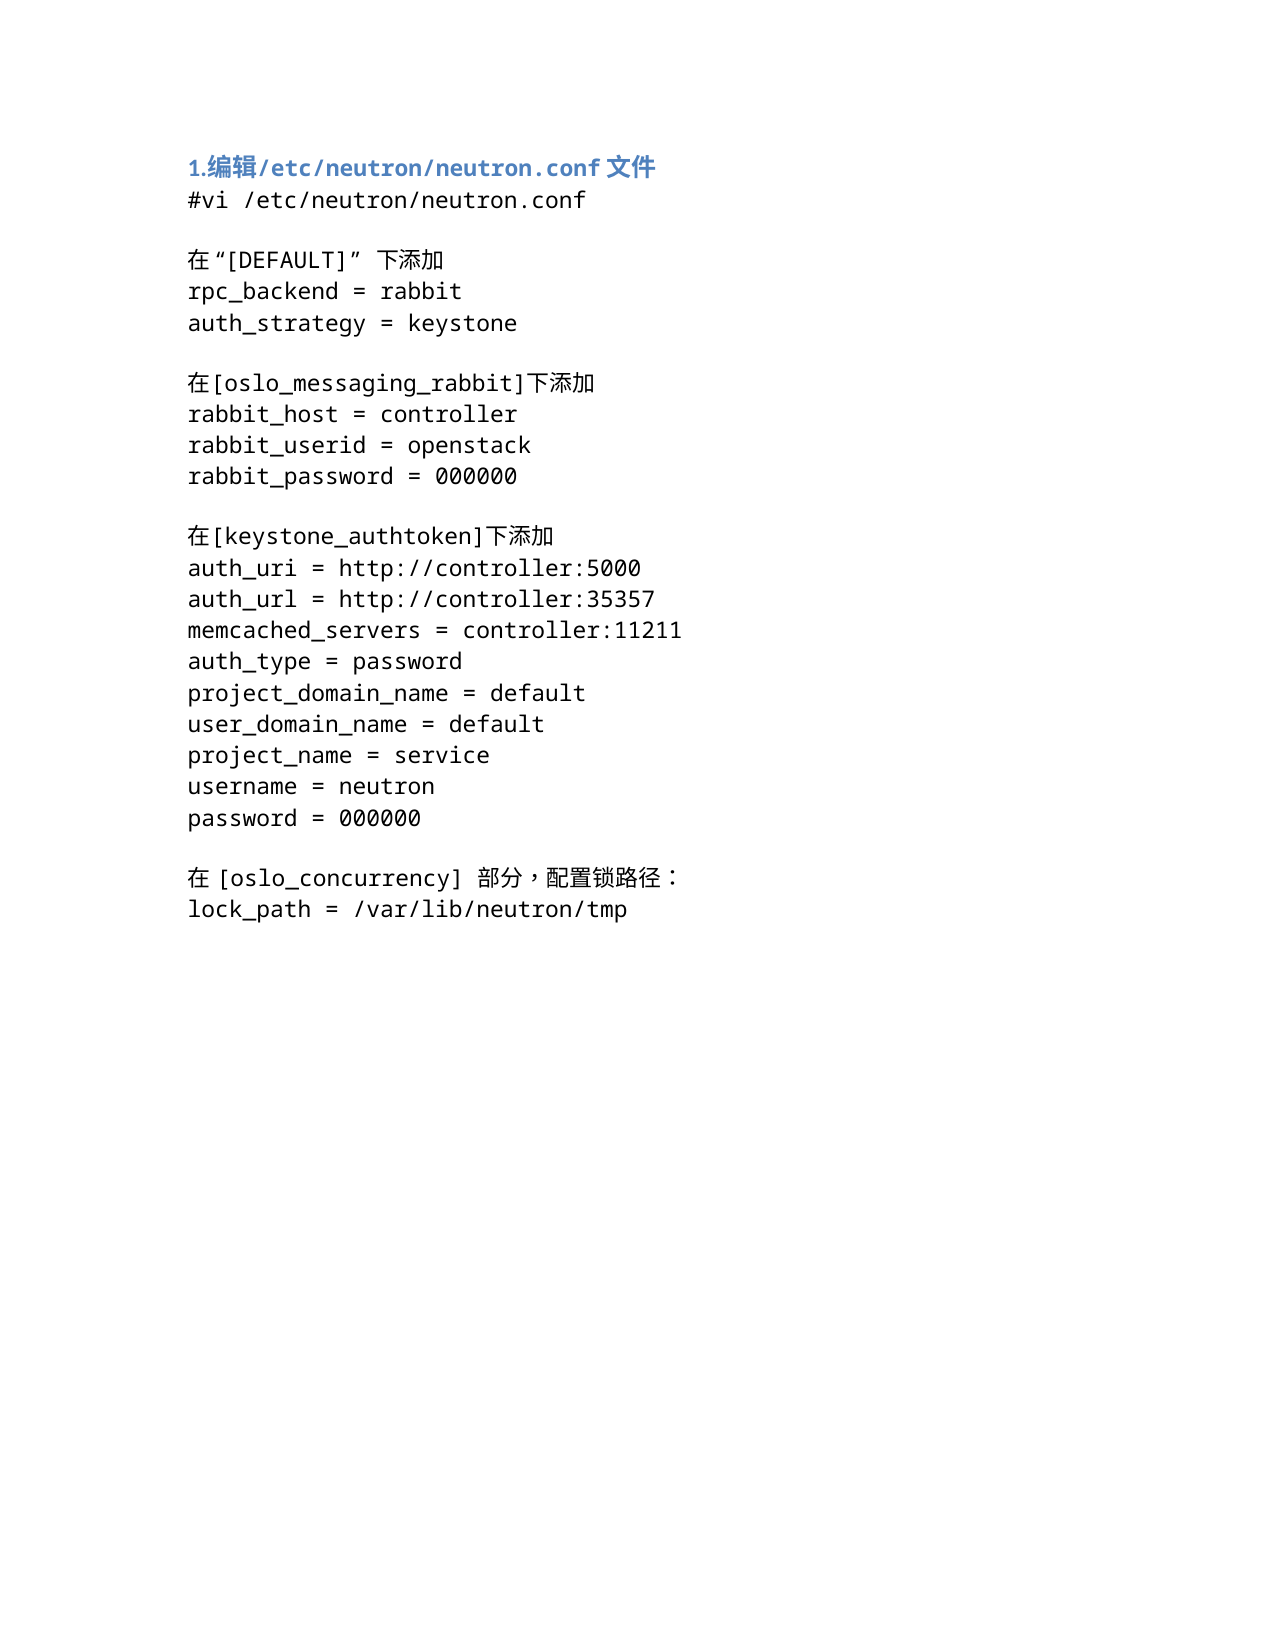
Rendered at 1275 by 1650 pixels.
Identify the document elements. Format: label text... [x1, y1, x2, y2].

text #vi /etc/neutron/neutron.conf 在 “[DEFAULT]” 下添加 rpc_backend = rabbit auth_strategy = keystone 在[oslo_messaging_rabbit]下添加 rabbit_host = controller rabbit_userid = openstack rabbit_password = 000000 在[keystone_authtoken]下添加 auth_uri = http://controller:5000 auth_url = http://controller:35357 memcached_servers = controller:11211 auth_type = password project_domain_name = default user_domain_name = default project_name = service username = neutron password = 000000 在 [oslo_concurrency] 部分，配置锁路径： lock_path = /var/lib/neutron/tmp [187, 184, 1087, 924]
text 1.编辑/etc/neutron/neutron.conf 文件 [187, 150, 1087, 184]
